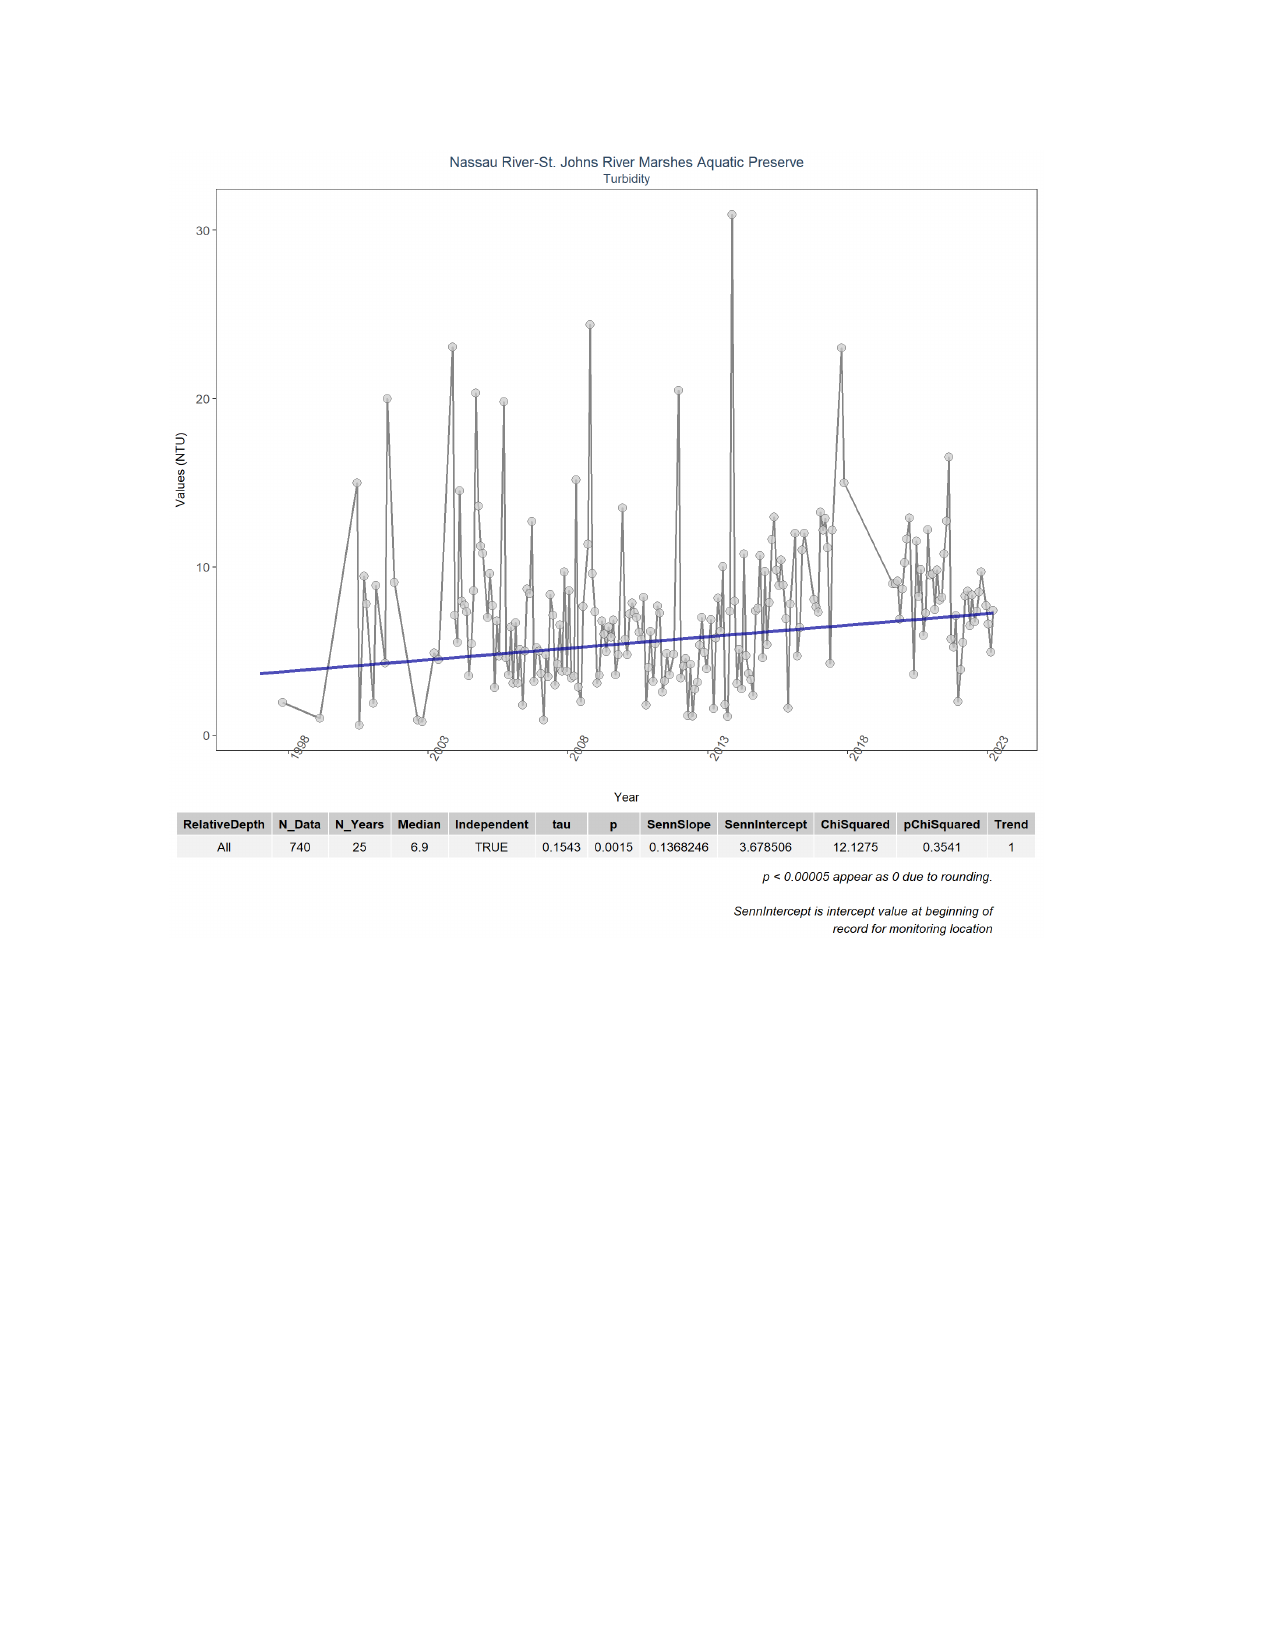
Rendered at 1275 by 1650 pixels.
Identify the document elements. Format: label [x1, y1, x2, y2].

picture [168, 150, 1044, 938]
